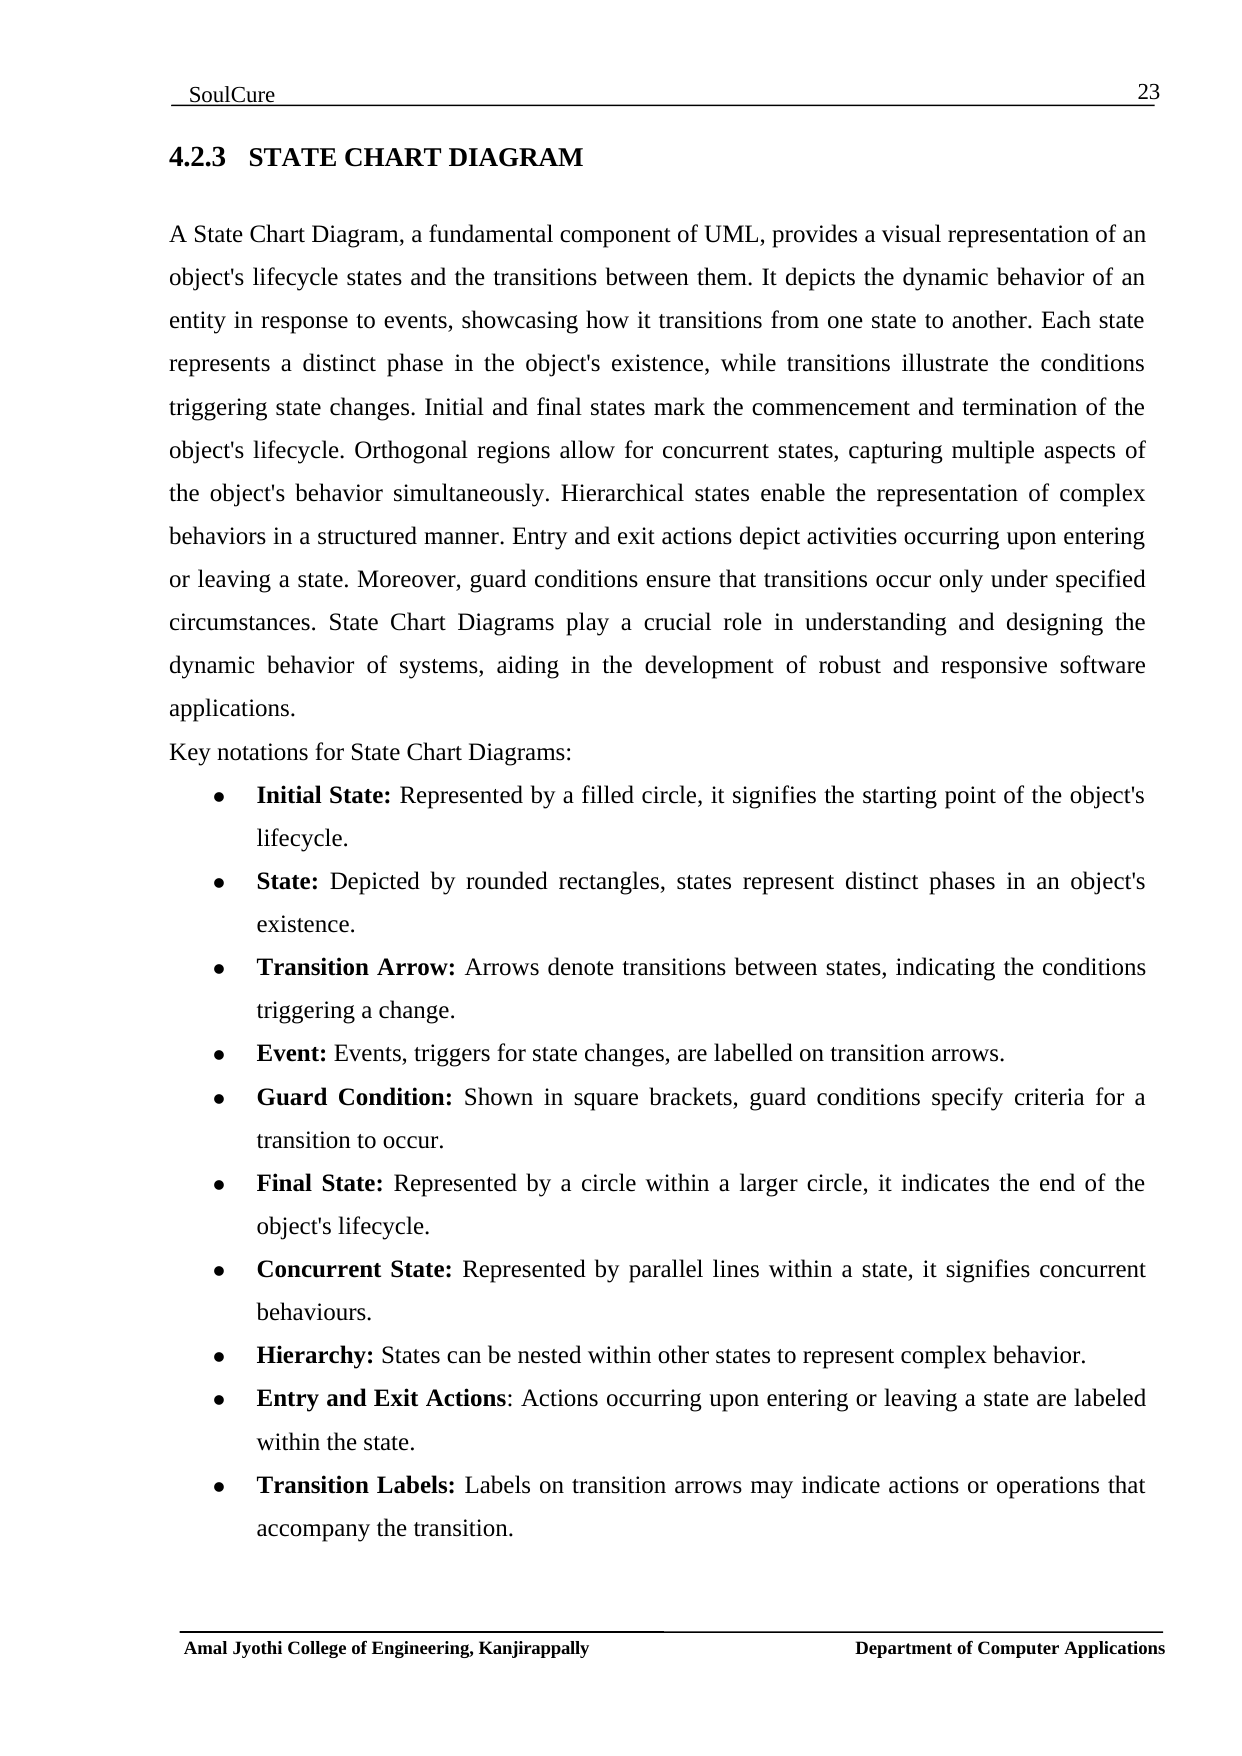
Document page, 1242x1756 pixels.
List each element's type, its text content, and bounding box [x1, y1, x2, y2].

list Transition Labels: Labels on transition arrows may indicate actions or operations that accompany the transition. [213, 1470, 1147, 1542]
text Key notations for State Chart Diagrams: [169, 737, 1153, 765]
list Initial State: Represented by a filled circle, it signifies the starting point of the object's lifecycle. [213, 780, 1147, 852]
list State: Depicted by rounded rectangles, states represent distinct phases in an object's existence. [213, 866, 1147, 938]
list Entry and Exit Actions: Actions occurring upon entering or leaving a state are labeled within the state. [213, 1383, 1147, 1455]
text A State Chart Diagram, a fundamental component of UML, provides a visual representation of an object's lifecycle states and the transitions between them. It depicts the dynamic behavior of an entity in response to events, showcasing how it transitions from one state to another. Each state represents a distinct phase in the object's existence, while transitions illustrate the conditions triggering state changes. Initial and final states mark the commencement and termination of the object's lifecycle. Orthogonal regions allow for concurrent states, capturing multiple aspects of the object's behavior simultaneously. Hierarchical states enable the representation of complex behaviors in a structured manner. Entry and exit actions depict activities occurring upon entering or leaving a state. Moreover, guard conditions ensure that transitions occur only under specified circumstances. State Chart Diagrams play a crucial role in understanding and designing the dynamic behavior of systems, aiding in the development of robust and responsive software applications. [169, 219, 1147, 722]
list Transition Arrow: Arrows denote transitions between states, indicating the conditions triggering a change. [213, 952, 1147, 1024]
list Final State: Represented by a circle within a larger circle, it indicates the end of the object's lifecycle. [213, 1168, 1147, 1240]
list Hierarchy: States can be nested within other states to represent complex behavior. [213, 1340, 1147, 1369]
list Guard Condition: Shown in square brackets, guard conditions specify criteria for a transition to occur. [213, 1082, 1147, 1153]
subtitle STATE CHART DIAGRAM [169, 139, 1153, 173]
list Concurrent State: Represented by parallel lines within a state, it signifies concurrent behaviours. [213, 1254, 1147, 1326]
list Event: Events, triggers for state changes, are labelled on transition arrows. [213, 1038, 1147, 1067]
